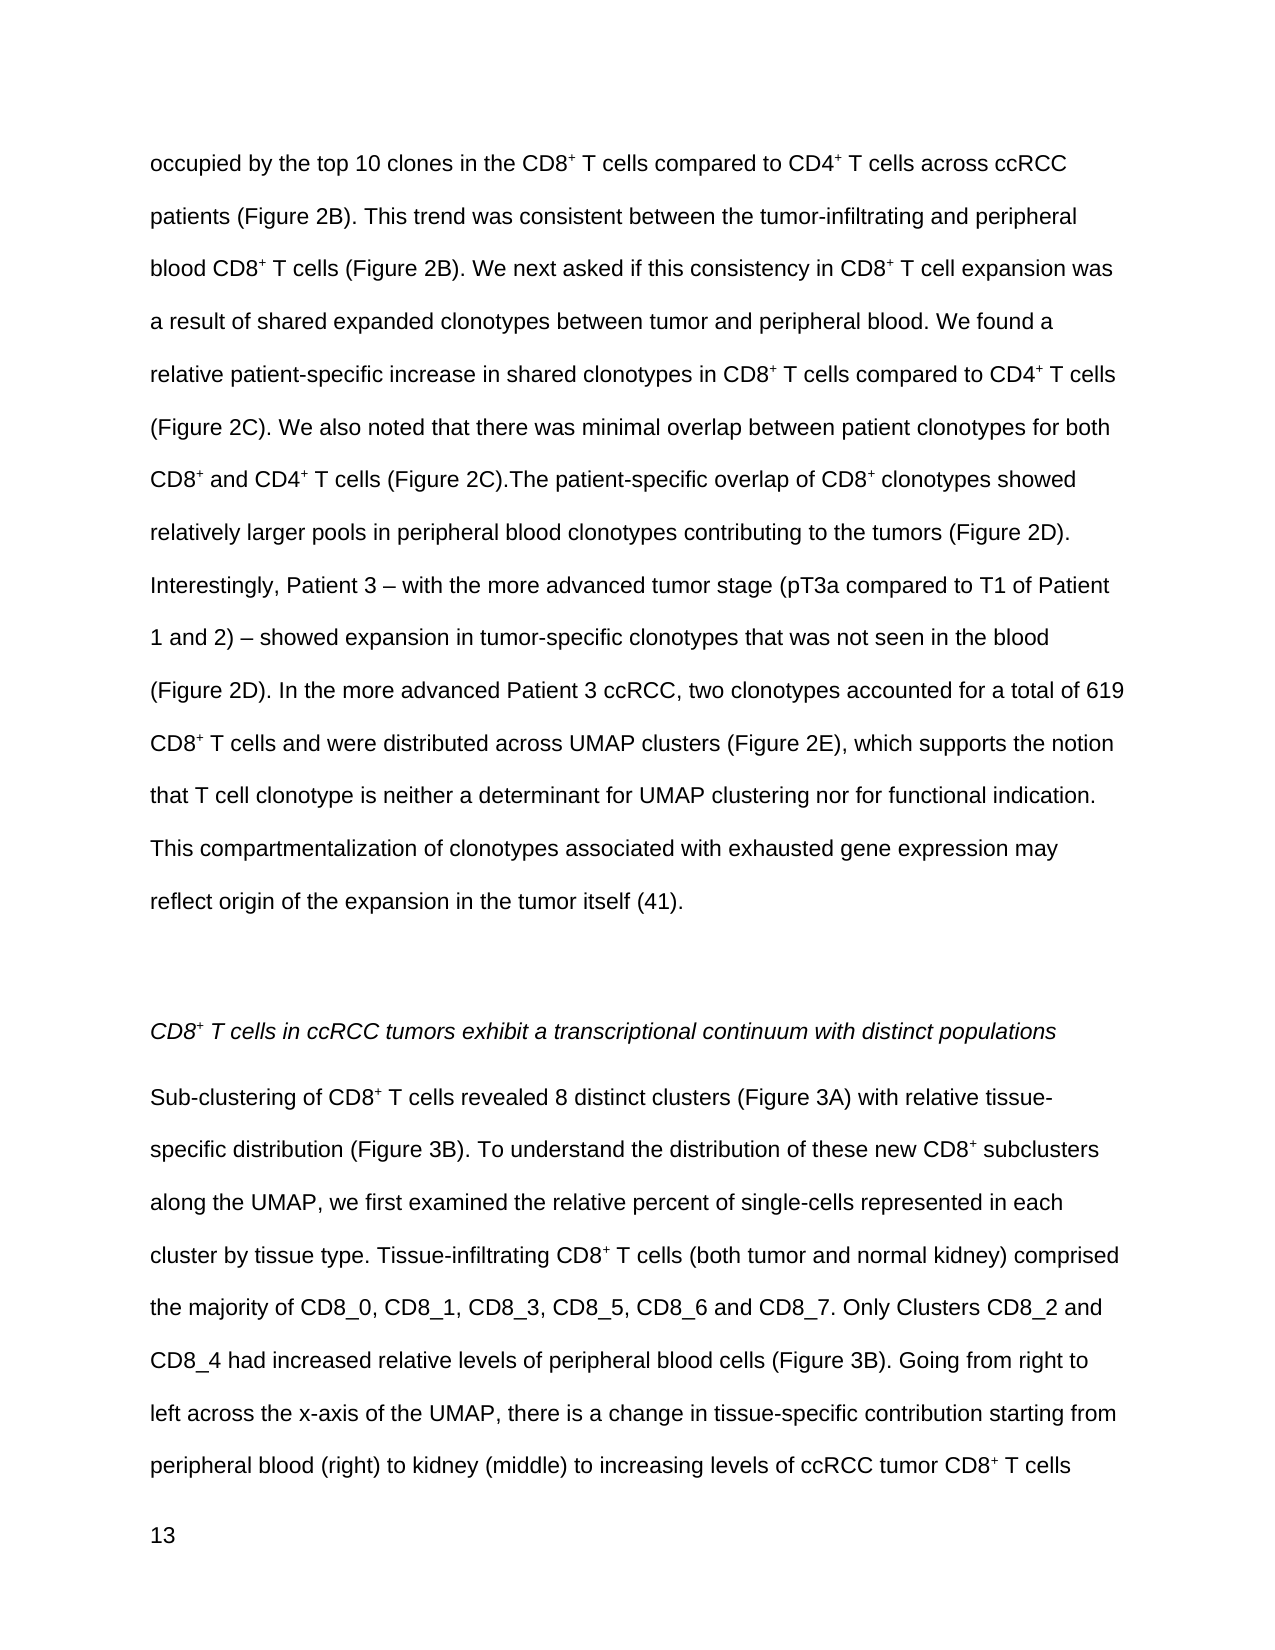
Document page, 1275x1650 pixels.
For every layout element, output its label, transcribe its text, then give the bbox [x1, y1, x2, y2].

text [150, 150, 1125, 914]
text CD8+ T cells in ccRCC tumors exhibit a transcriptional continuum with distinct populations [150, 1018, 1125, 1045]
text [150, 1083, 1125, 1479]
